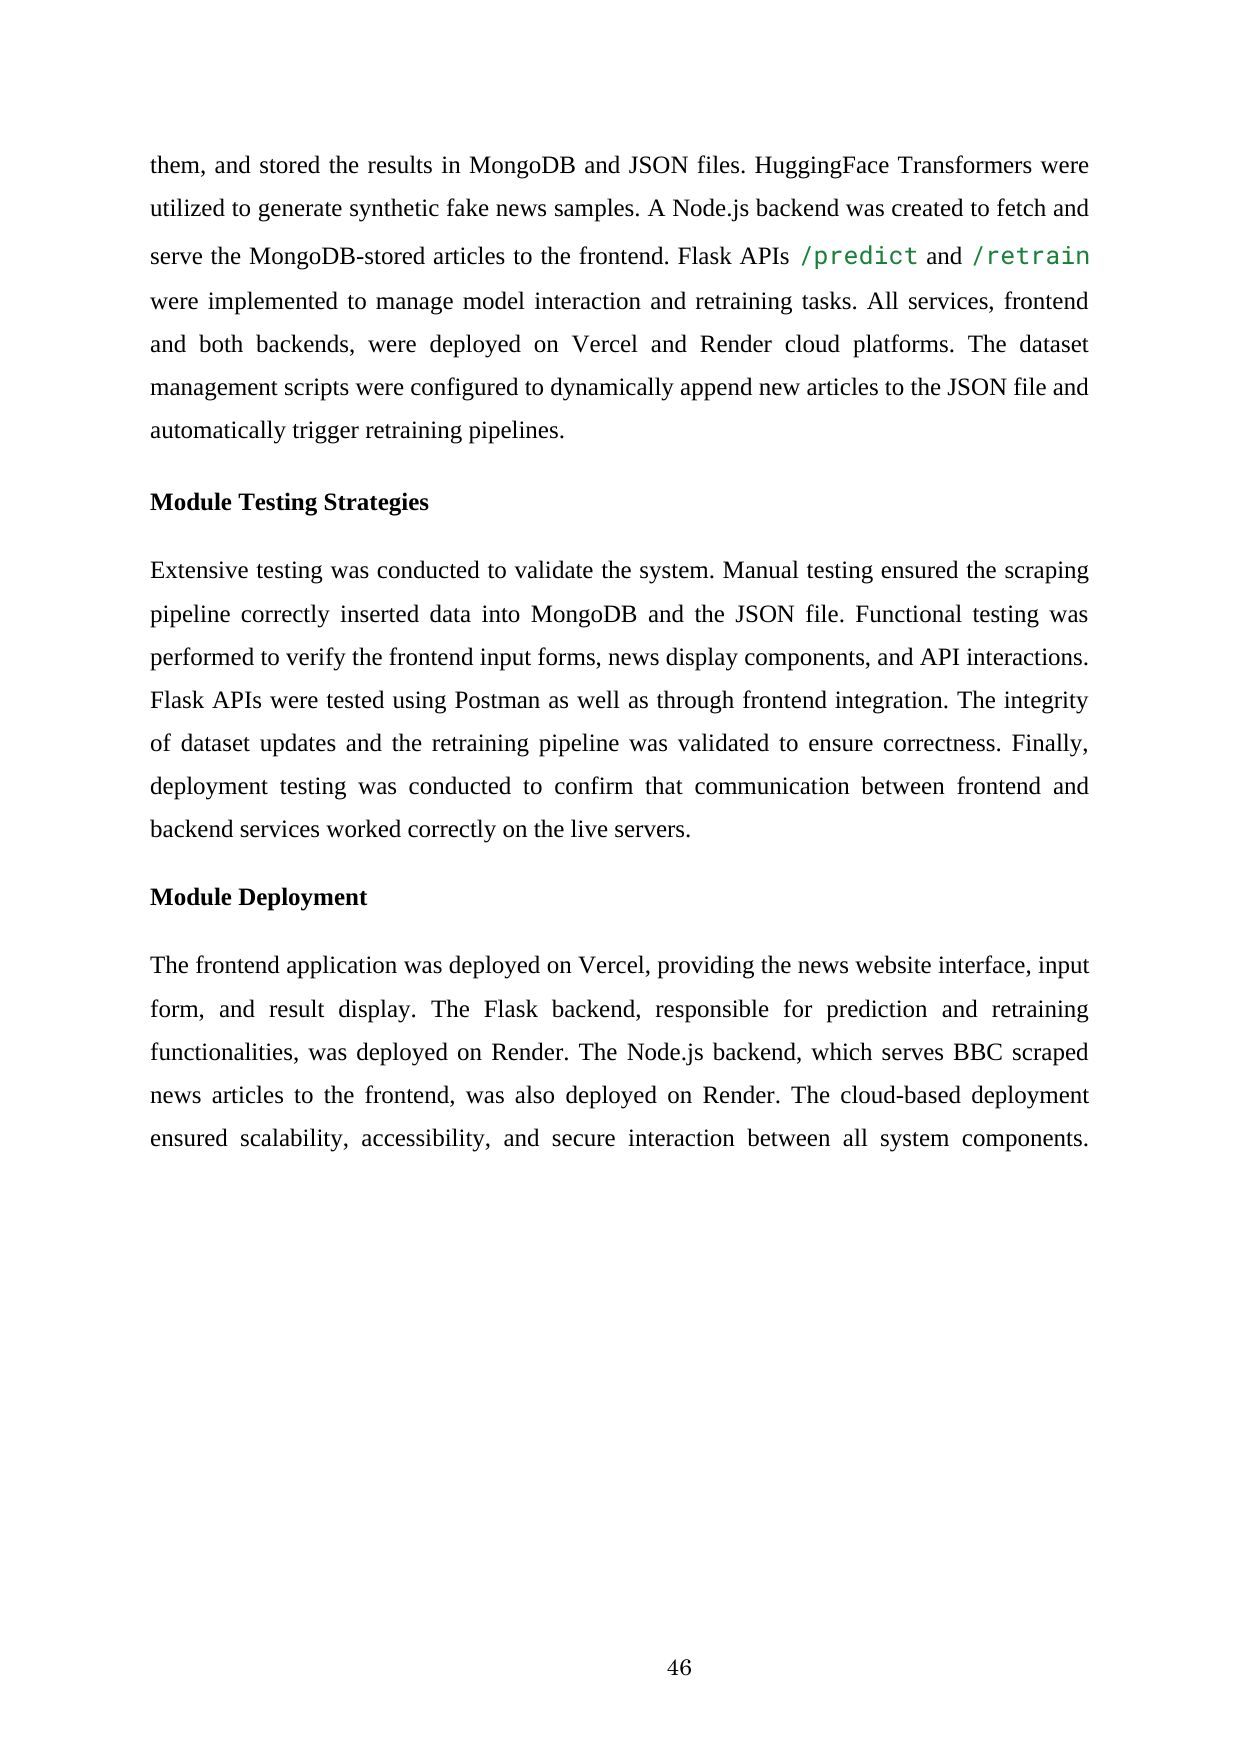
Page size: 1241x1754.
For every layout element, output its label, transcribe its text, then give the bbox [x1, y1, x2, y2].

text Extensive testing was conducted to validate the system. Manual testing ensured the scraping pipeline correctly inserted data into MongoDB and the JSON file. Functional testing was performed to verify the frontend input forms, news display components, and API interactions. Flask APIs were tested using Postman as well as through frontend integration. The integrity of dataset updates and the retraining pipeline was validated to ensure correctness. Finally, deployment testing was conducted to confirm that communication between frontend and backend services worked correctly on the live servers. [150, 556, 1090, 843]
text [150, 150, 1090, 444]
subtitle Module Testing Strategies [150, 487, 1090, 516]
text Module Deployment [150, 882, 1090, 911]
text The frontend application was deployed on Vercel, providing the news website interface, input form, and result display. The Flask backend, responsible for prediction and retraining functionalities, was deployed on Render. The Node.js backend, which serves BBC scraped news articles to the frontend, was also deployed on Render. The cloud-based deployment ensured scalability, accessibility, and secure interaction between all system components. [150, 951, 1090, 1193]
